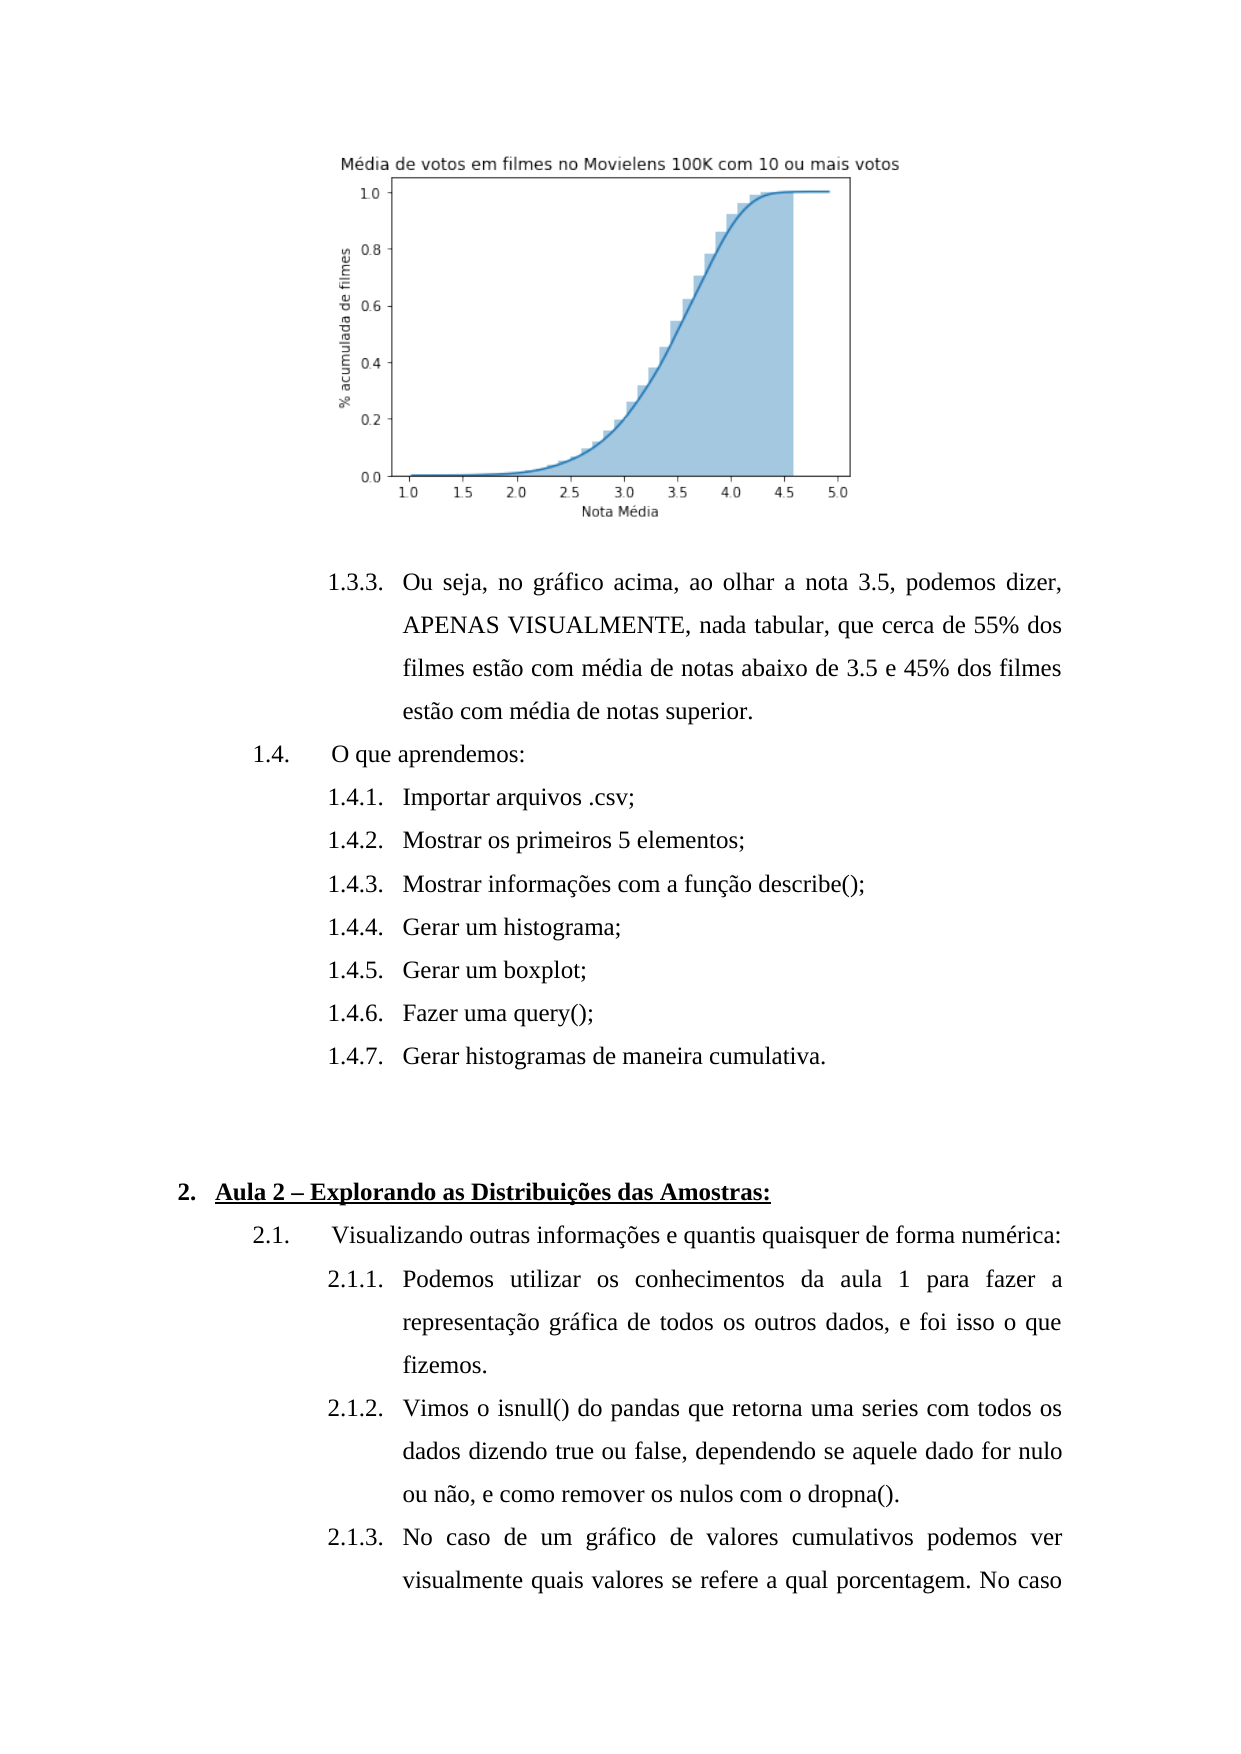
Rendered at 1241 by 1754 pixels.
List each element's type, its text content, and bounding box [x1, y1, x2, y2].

list Fazer uma query(); [327, 998, 1063, 1027]
list Mostrar os primeiros 5 elementos; [327, 826, 1063, 854]
list O que aprendemos: [252, 739, 1063, 768]
list Visualizando outras informações e quantis quaisquer de forma numérica: [252, 1221, 1063, 1249]
list Vimos o isnull() do pandas que retorna uma series com todos os dados dizendo true ou false, dependendo se aquele dado for nulo ou não, e como remover os nulos com o dropna(). [327, 1393, 1063, 1508]
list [327, 1522, 1063, 1594]
list Gerar um histograma; [327, 912, 1063, 941]
list Mostrar informações com a função describe(); [327, 869, 1063, 897]
picture [331, 147, 910, 528]
list Aula 2 – Explorando as Distribuições das Amostras: [177, 1177, 1063, 1206]
list Importar arquivos .csv; [327, 782, 1063, 811]
list Ou seja, no gráfico acima, ao olhar a nota 3.5, podemos dizer, APENAS VISUALMENTE, nada tabular, que cerca de 55% dos filmes estão com média de notas abaixo de 3.5 e 45% dos filmes estão com média de notas superior. [327, 567, 1063, 725]
list Gerar um boxplot; [327, 955, 1063, 984]
list Podemos utilizar os conhecimentos da aula 1 para fazer a representação gráfica de todos os outros dados, e foi isso o que fizemos. [327, 1264, 1063, 1379]
list Gerar histogramas de maneira cumulativa. [327, 1041, 1063, 1070]
